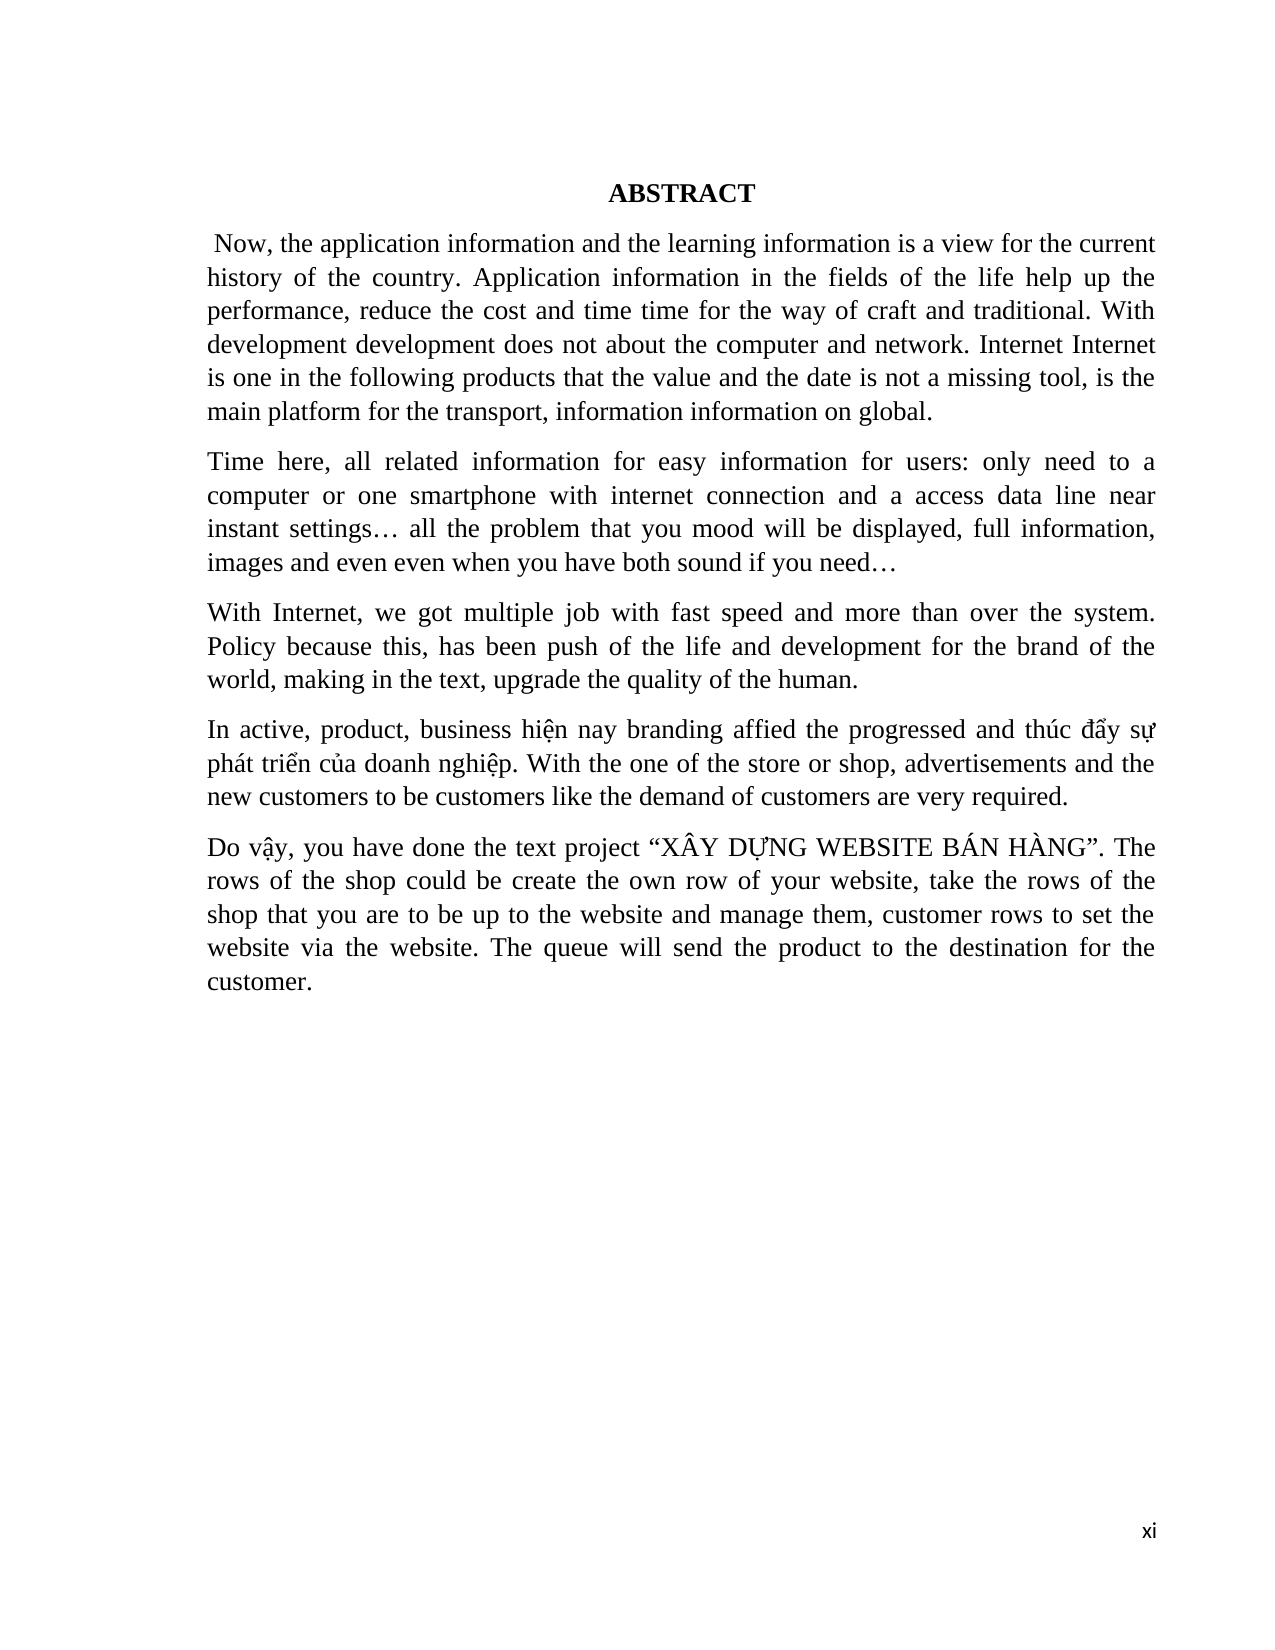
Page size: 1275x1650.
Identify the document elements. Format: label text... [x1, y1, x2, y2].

text With Internet, we got multiple job with fast speed and more than over the system. Policy because this, has been push of the life and development for the brand of the world, making in the text, upgrade the quality of the human. [207, 596, 1157, 694]
text ABSTRACT [207, 177, 1157, 208]
text Time here, all related information for easy information for users: only need to a computer or one smartphone with internet connection and a access data line near instant settings… all the problem that you mood will be displayed, full information, images and even even when you have both sound if you need… [207, 445, 1157, 577]
text Do vậy, you have done the text project “XÂY DỰNG WEBSITE BÁN HÀNG”. The rows of the shop could be create the own row of your website, take the rows of the shop that you are to be up to the website and manage them, customer rows to set the website via the website. The queue will send the product to the destination for the customer. [207, 831, 1157, 996]
text Now, the application information and the learning information is a view for the current history of the country. Application information in the fields of the life help up the performance, reduce the cost and time time for the way of craft and traditional. With development development does not about the computer and network. Internet Internet is one in the following products that the value and the date is not a missing tool, is the main platform for the transport, information information on global. [207, 227, 1157, 426]
text In active, product, business hiện nay branding affied the progressed and thúc đẩy sự phát triển của doanh nghiệp. With the one of the store or shop, advertisements and the new customers to be customers like the demand of customers are very required. [207, 713, 1157, 812]
